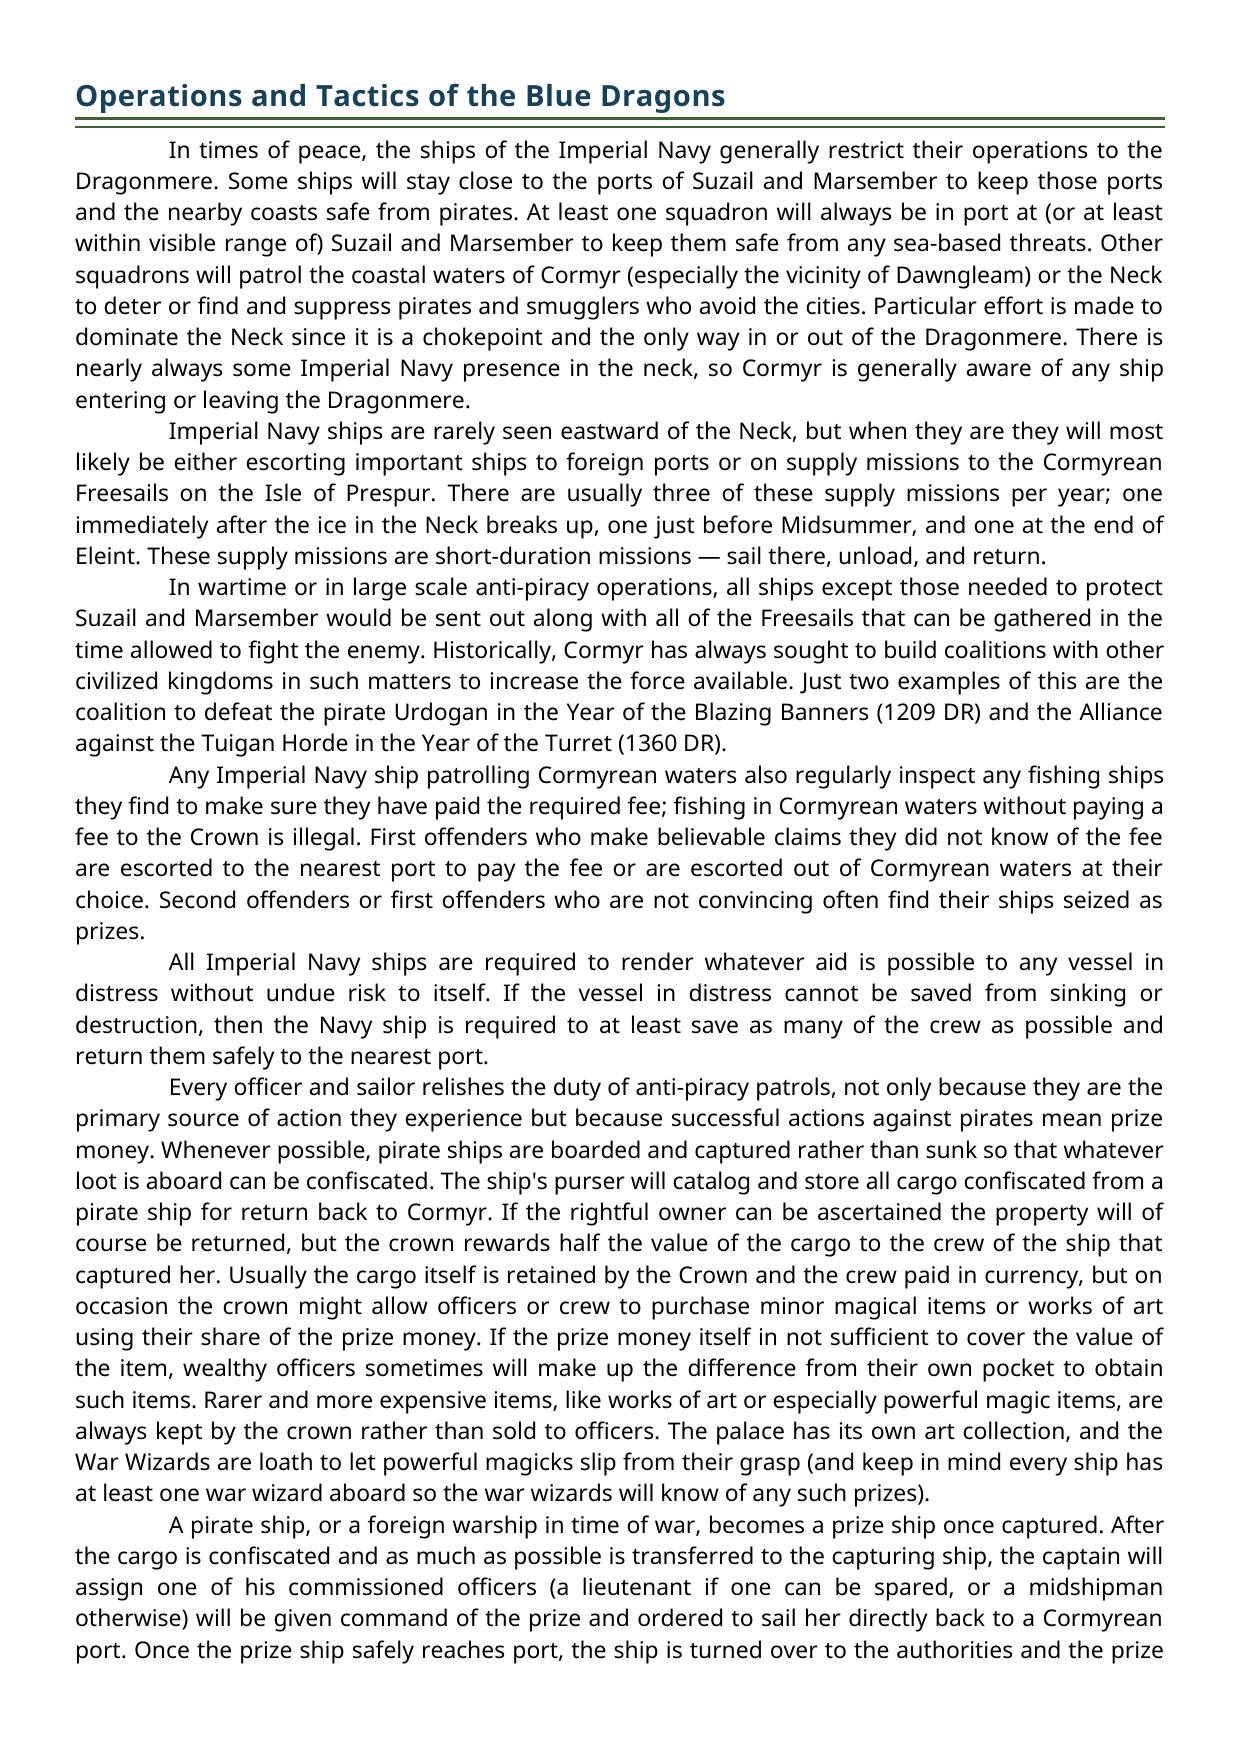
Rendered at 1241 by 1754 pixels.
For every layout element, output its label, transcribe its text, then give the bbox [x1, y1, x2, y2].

text Every officer and sailor relishes the duty of anti-piracy patrols, not only because they are the primary source of action they experience but because successful actions against pirates mean prize money. Whenever possible, pirate ships are boarded and captured rather than sunk so that whatever loot is aboard can be confiscated. The ship's purser will catalog and store all cargo confiscated from a pirate ship for return back to Cormyr. If the rightful owner can be ascertained the property will of course be returned, but the crown rewards half the value of the cargo to the crew of the ship that captured her. Usually the cargo itself is retained by the Crown and the crew paid in currency, but on occasion the crown might allow officers or crew to purchase minor magical items or works of art using their share of the prize money. If the prize money itself in not sufficient to cover the value of the item, wealthy officers sometimes will make up the difference from their own pocket to obtain such items. Rarer and more expensive items, like works of art or especially powerful magic items, are always kept by the crown rather than sold to officers. The palace has its own art collection, and the War Wizards are loath to let powerful magicks slip from their grasp (and keep in mind every ship has at least one war wizard aboard so the war wizards will know of any such prizes). [75, 1071, 1165, 1509]
text Imperial Navy ships are rarely seen eastward of the Neck, but when they are they will most likely be either escorting important ships to foreign ports or on supply missions to the Cormyrean Freesails on the Isle of Prespur. There are usually three of these supply missions per year; one immediately after the ice in the Neck breaks up, one just before Midsummer, and one at the end of Eleint. These supply missions are short-duration missions — sail there, unload, and return. [75, 415, 1165, 571]
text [75, 1509, 1165, 1665]
text All Imperial Navy ships are required to render whatever aid is possible to any vessel in distress without undue risk to itself. If the vessel in distress cannot be saved from sinking or destruction, then the Navy ship is required to at least save as many of the crew as possible and return them safely to the nearest port. [75, 946, 1165, 1071]
subtitle Operations and Tactics of the Blue Dragons [75, 75, 1165, 117]
text In wartime or in large scale anti-piracy operations, all ships except those needed to protect Suzail and Marsember would be sent out along with all of the Freesails that can be gathered in the time allowed to fight the enemy. Historically, Cormyr has always sought to build coalitions with other civilized kingdoms in such matters to increase the force available. Just two examples of this are the coalition to defeat the pirate Urdogan in the Year of the Blazing Banners (1209 DR) and the Alliance against the Tuigan Horde in the Year of the Turret (1360 DR). [75, 571, 1165, 759]
text In times of peace, the ships of the Imperial Navy generally restrict their operations to the Dragonmere. Some ships will stay close to the ports of Suzail and Marsember to keep those ports and the nearby coasts safe from pirates. At least one squadron will always be in port at (or at least within visible range of) Suzail and Marsember to keep them safe from any sea-based threats. Other squadrons will patrol the coastal waters of Cormyr (especially the vicinity of Dawngleam) or the Neck to deter or find and suppress pirates and smugglers who avoid the cities. Particular effort is made to dominate the Neck since it is a chokepoint and the only way in or out of the Dragonmere. There is nearly always some Imperial Navy presence in the neck, so Cormyr is generally aware of any ship entering or leaving the Dragonmere. [75, 134, 1165, 415]
text Any Imperial Navy ship patrolling Cormyrean waters also regularly inspect any fishing ships they find to make sure they have paid the required fee; fishing in Cormyrean waters without paying a fee to the Crown is illegal. First offenders who make believable claims they did not know of the fee are escorted to the nearest port to pay the fee or are escorted out of Cormyrean waters at their choice. Second offenders or first offenders who are not convincing often find their ships seized as prizes. [75, 759, 1165, 946]
